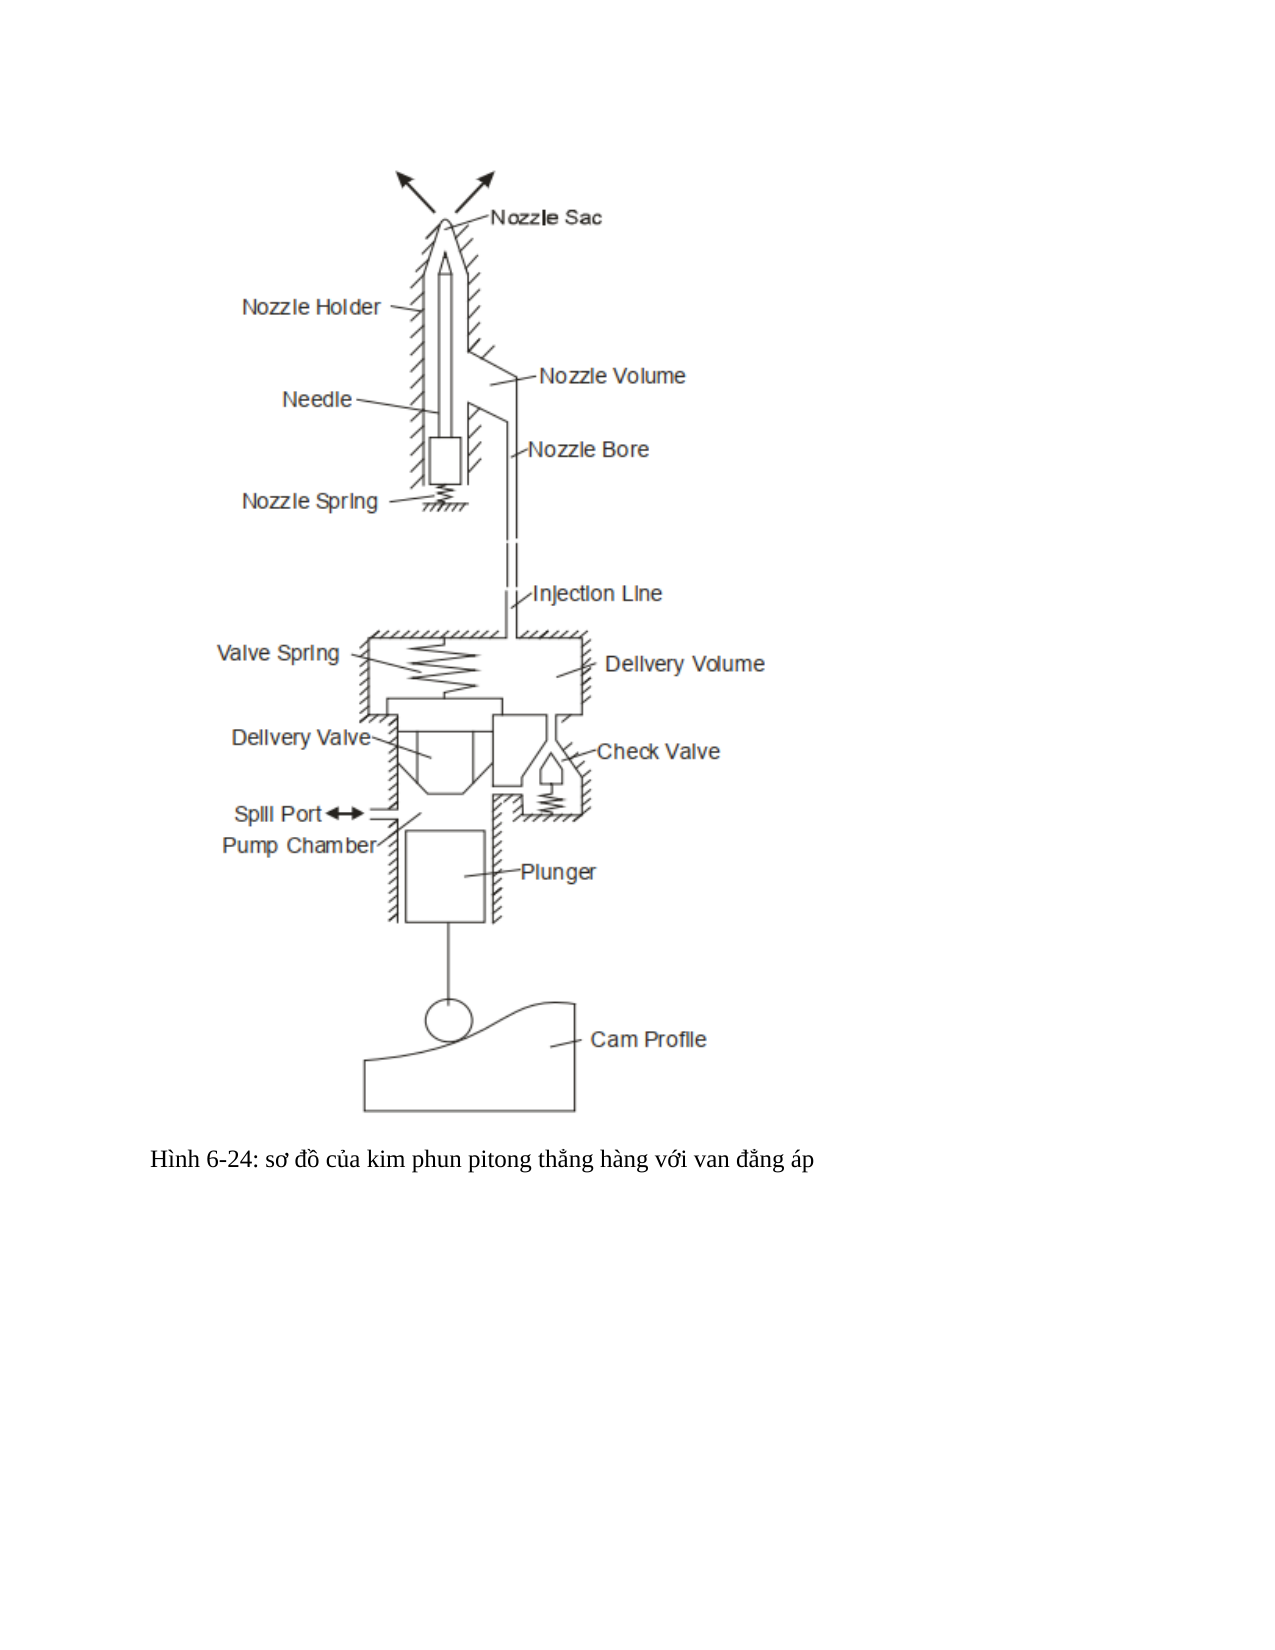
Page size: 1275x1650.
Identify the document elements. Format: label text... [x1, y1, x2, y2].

text Hình 6-24: sơ đồ của kim phun pitong thẳng hàng với van đẳng áp [150, 1144, 1125, 1173]
picture [150, 150, 793, 1124]
